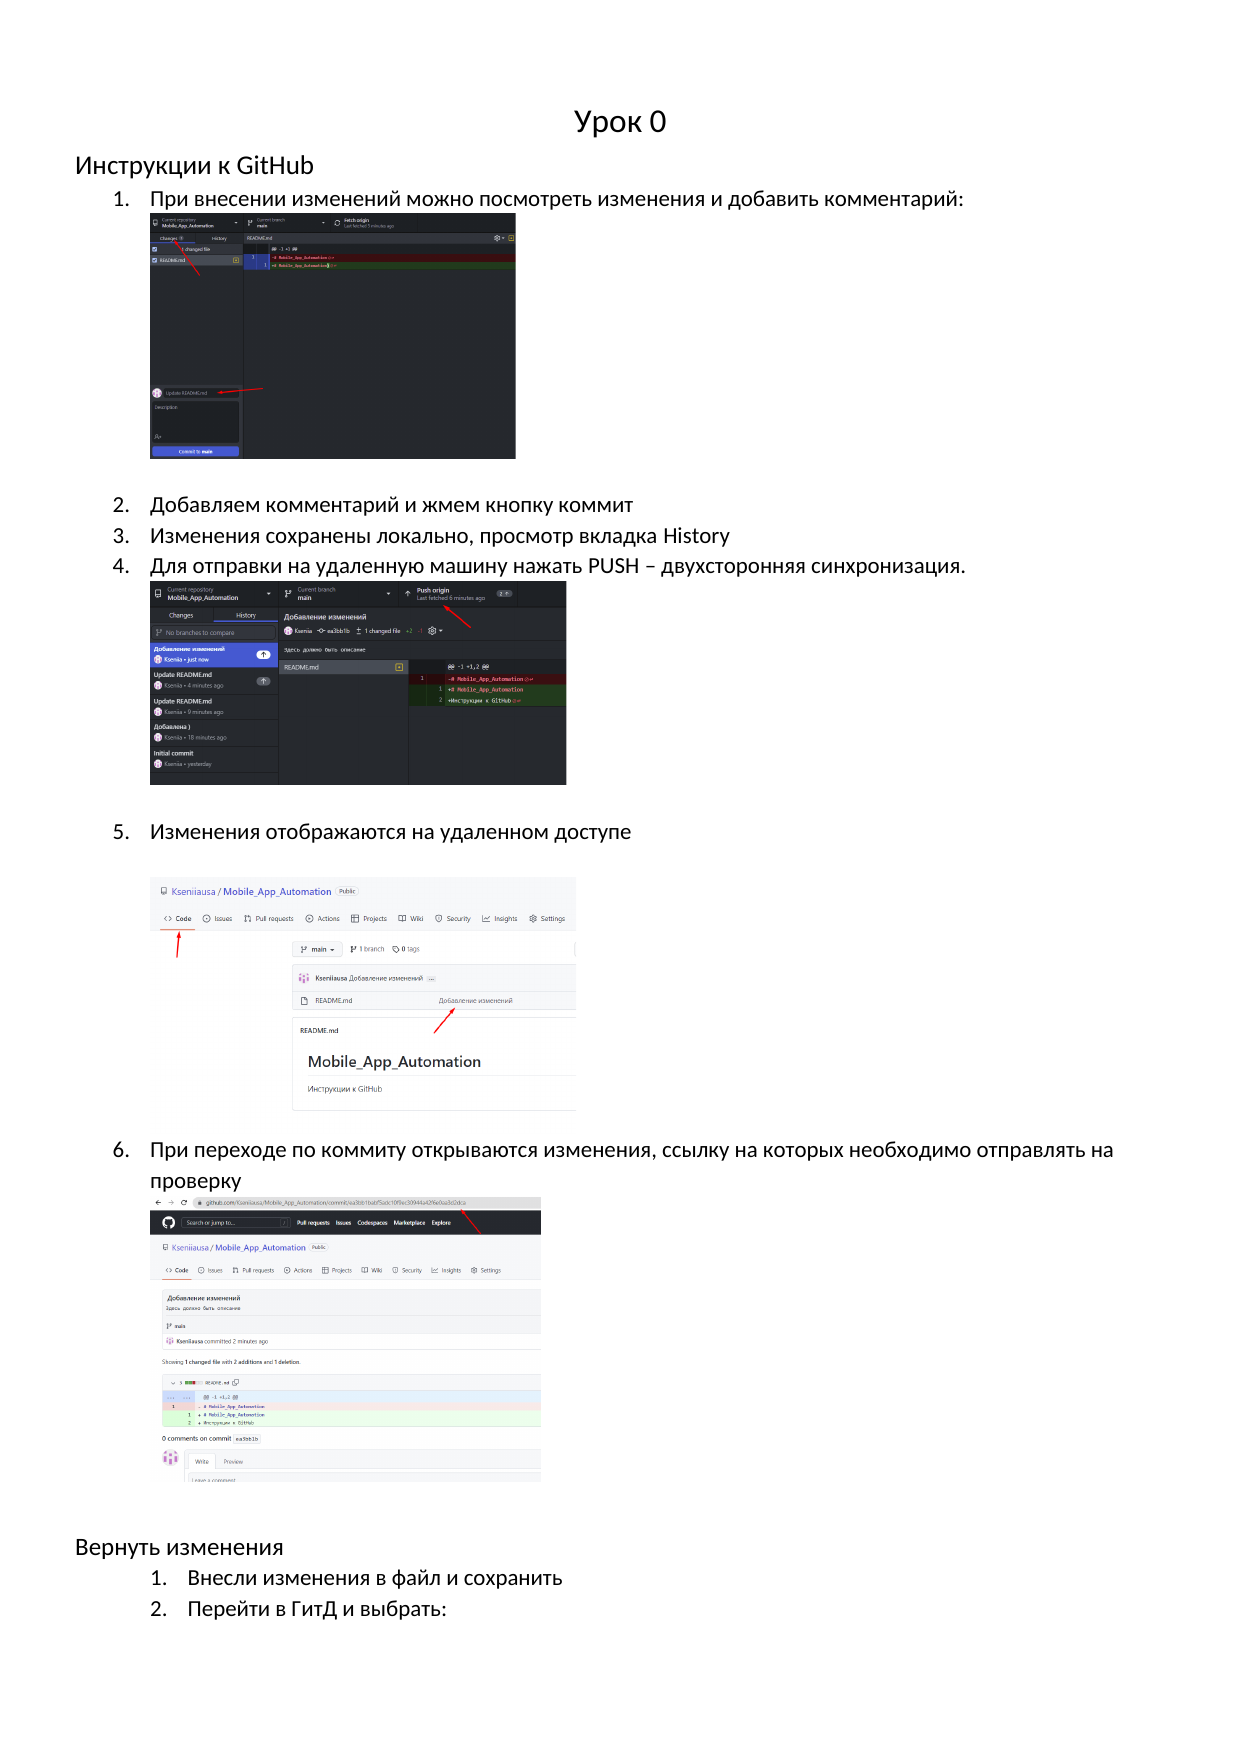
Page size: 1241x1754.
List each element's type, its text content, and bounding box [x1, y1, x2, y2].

picture [150, 877, 577, 1134]
list Для отправки на удаленную машину нажать PUSH – двухсторонняя синхронизация. [112, 551, 1165, 579]
subtitle Инструкции к GitHub [75, 148, 1165, 181]
subtitle Вернуть изменения [75, 1531, 1165, 1561]
list Изменения сохранены локально, просмотр вкладка History [112, 521, 1165, 549]
subtitle Урок 0 [75, 100, 1165, 141]
list При переходе по коммиту открываются изменения, ссылку на которых необходимо отправлять на проверку [112, 1136, 1165, 1194]
picture [150, 581, 567, 785]
list Перейти в ГитД и выбрать: [150, 1594, 1165, 1622]
picture [150, 1196, 541, 1482]
list Внесли изменения в файл и сохранить [150, 1563, 1165, 1592]
list Добавляем комментарий и жмем кнопку коммит [112, 491, 1165, 519]
picture [150, 213, 516, 459]
list Изменения отображаются на удаленном доступе [112, 817, 1165, 845]
list При внесении изменений можно посмотреть изменения и добавить комментарий: [112, 184, 1165, 212]
